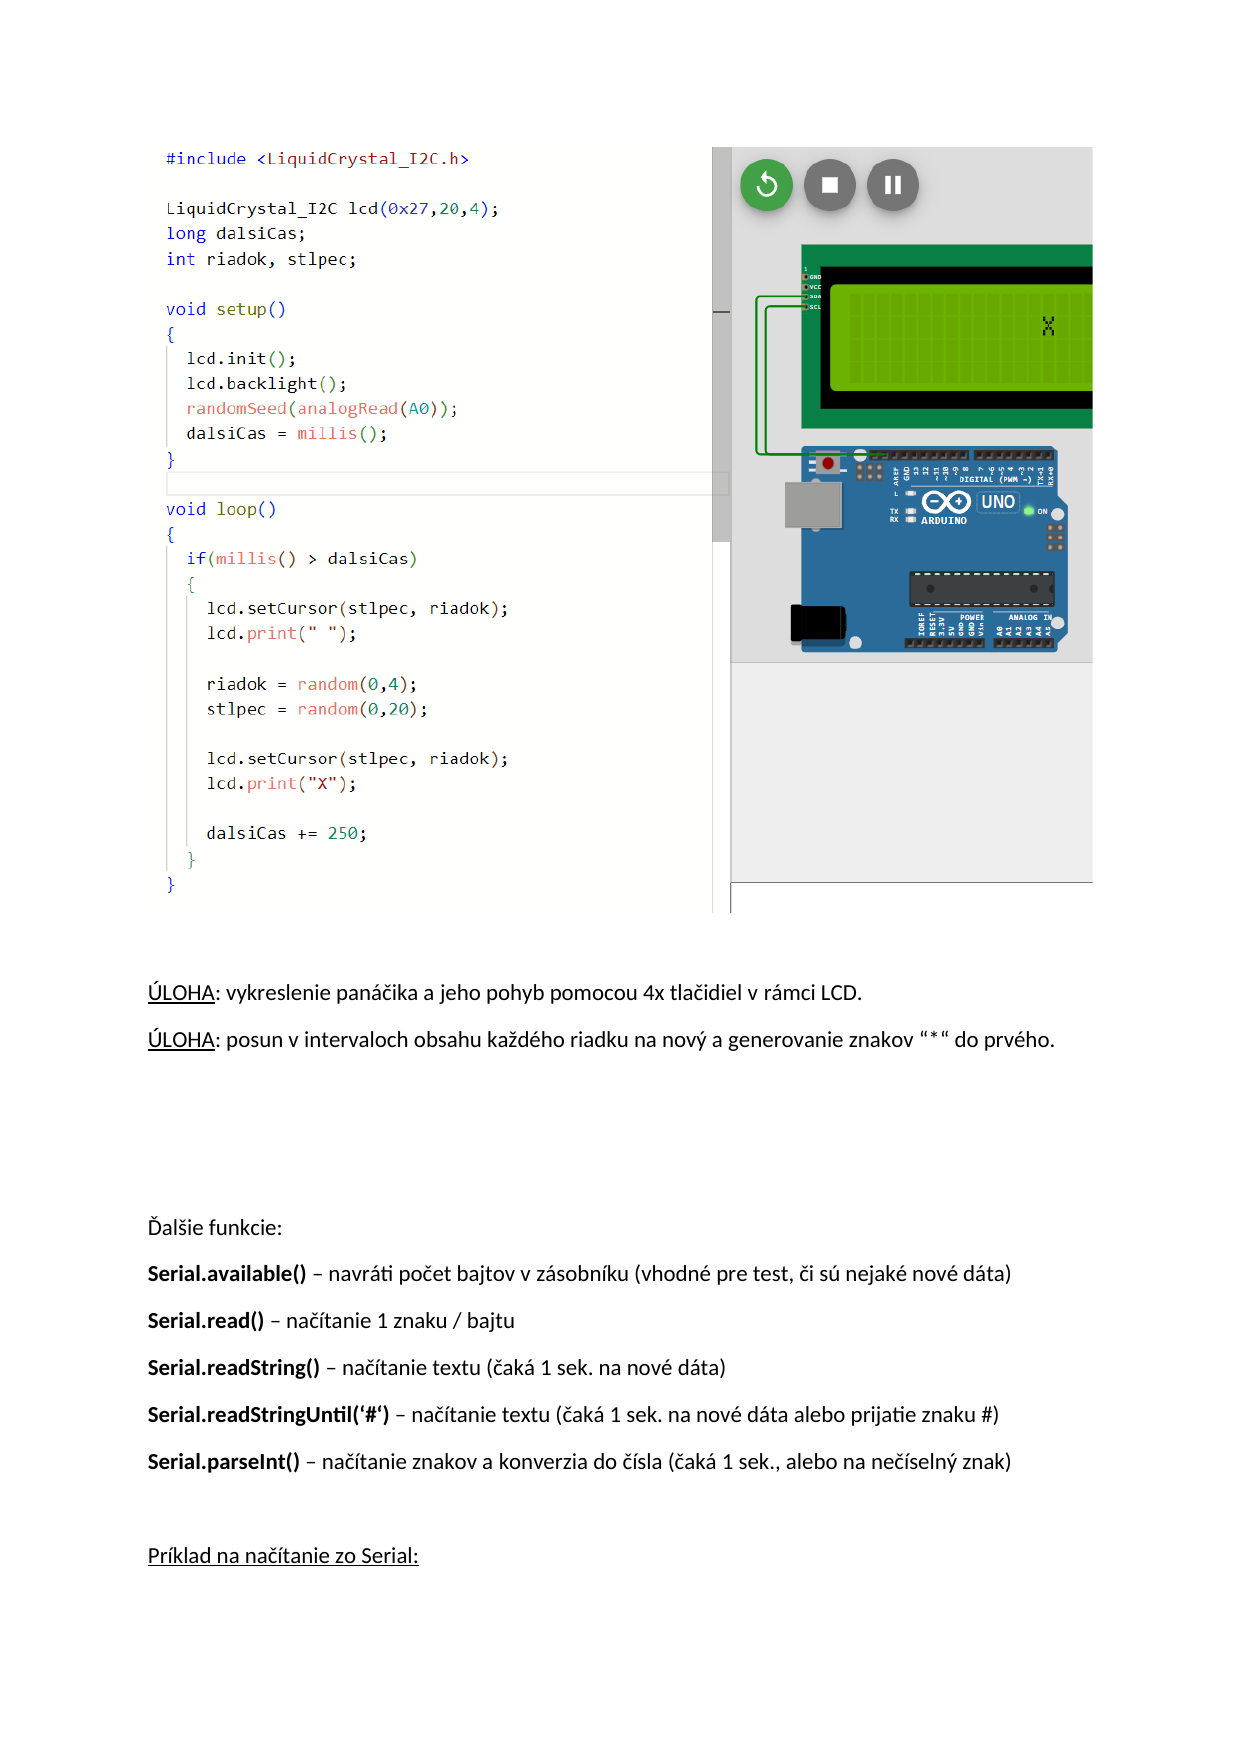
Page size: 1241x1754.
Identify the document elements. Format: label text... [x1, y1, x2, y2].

text ÚLOHA: vykreslenie panáčika a jeho pohyb pomocou 4x tlačidiel v rámci LCD. [148, 978, 1093, 1006]
text Serial.available() – navráti počet bajtov v zásobníku (vhodné pre test, či sú nejaké nové dáta) [148, 1259, 1093, 1287]
picture [147, 147, 1093, 913]
text Serial.read() – načítanie 1 znaku / bajtu [148, 1306, 1093, 1334]
text Serial.readStringUntil(‘#‘) – načítanie textu (čaká 1 sek. na nové dáta alebo prijatie znaku #) [148, 1400, 1093, 1428]
text Serial.readString() – načítanie textu (čaká 1 sek. na nové dáta) [148, 1353, 1093, 1381]
text Ďalšie funkcie: [148, 1213, 1093, 1241]
text Príklad na načítanie zo Serial: [148, 1541, 1093, 1569]
text Serial.parseInt() – načítanie znakov a konverzia do čísla (čaká 1 sek., alebo na nečíselný znak) [148, 1447, 1093, 1475]
text ÚLOHA: posun v intervaloch obsahu každého riadku na nový a generovanie znakov “*“ do prvého. [148, 1025, 1093, 1053]
